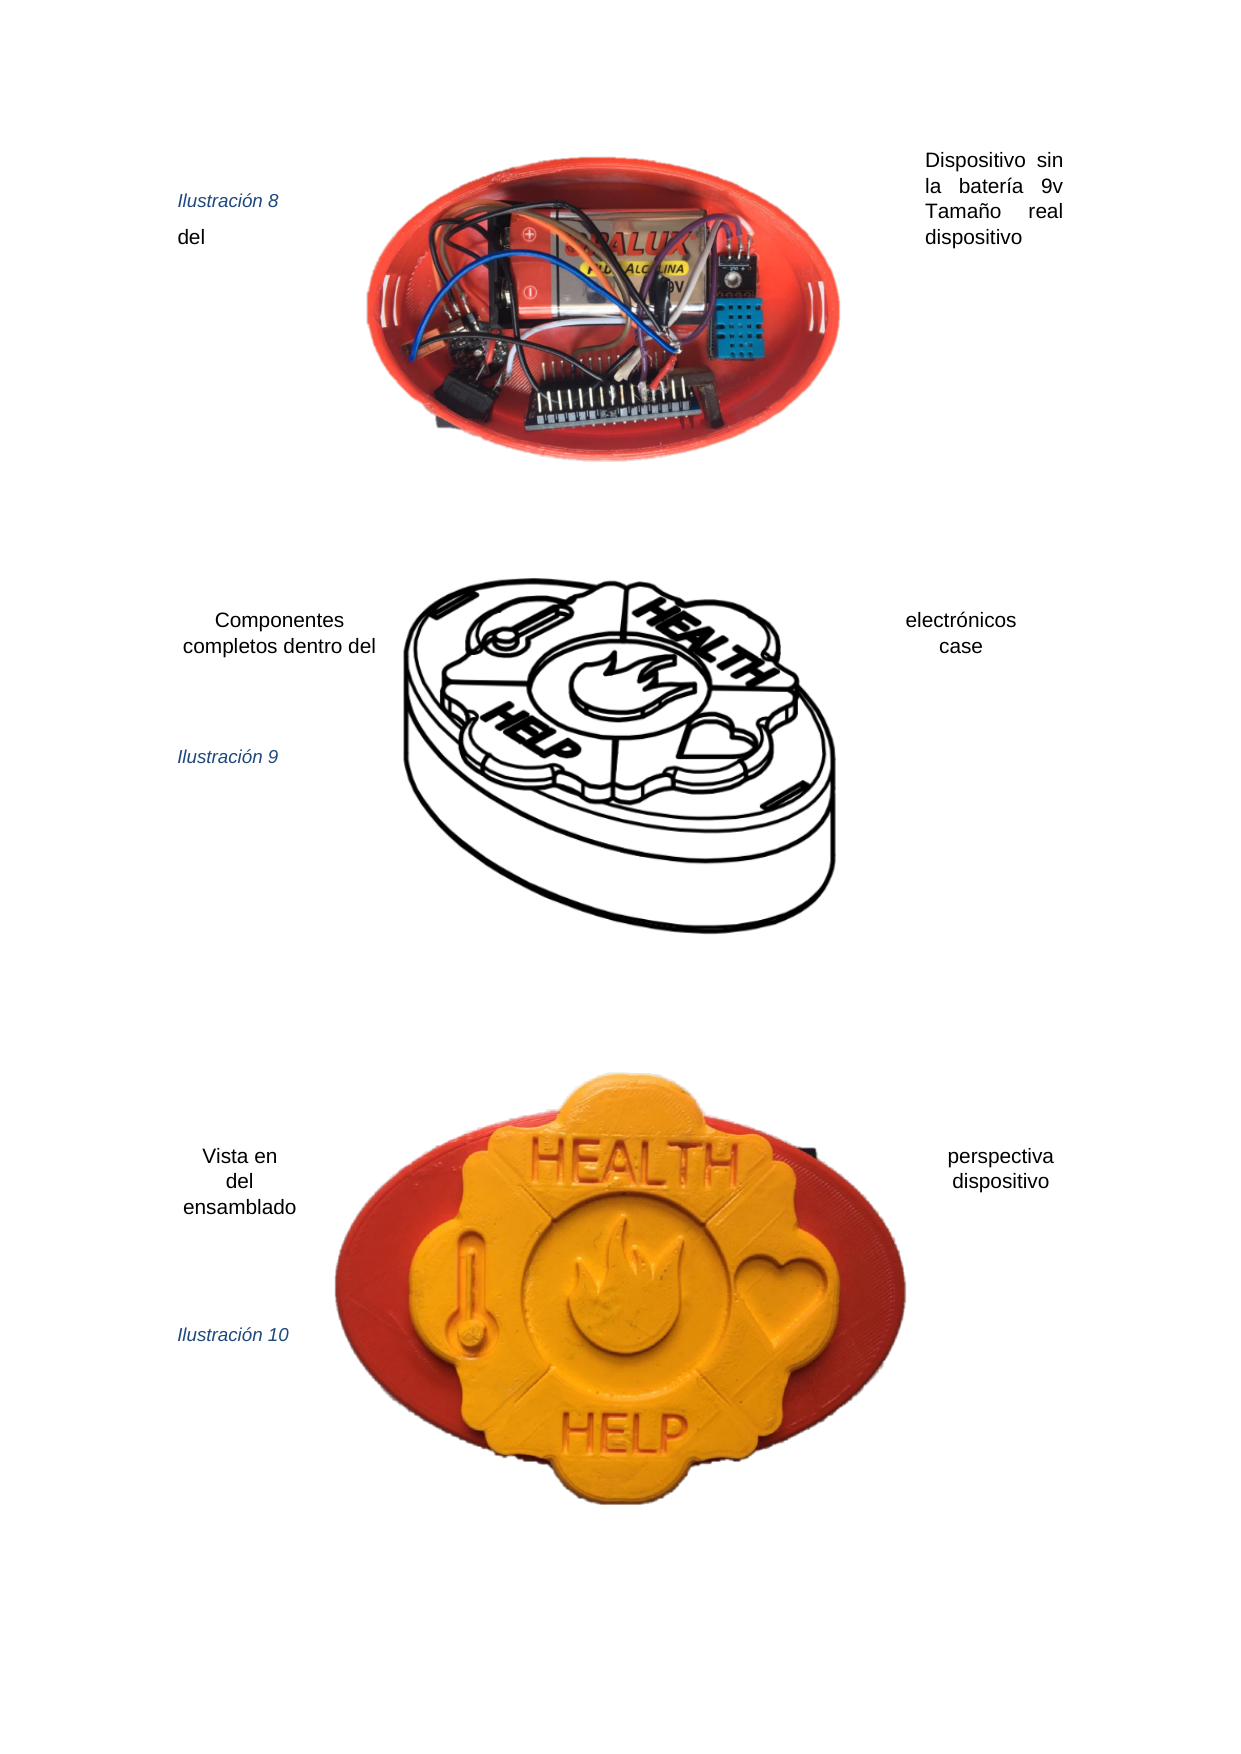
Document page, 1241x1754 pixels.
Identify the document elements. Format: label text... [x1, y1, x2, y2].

text Vista en perspectiva del dispositivo ensamblado [177, 1143, 320, 1219]
text Vista en perspectiva del dispositivo ensamblado [920, 1143, 1063, 1219]
picture [320, 1070, 920, 1512]
picture [400, 533, 840, 939]
text Componentes electrónicos completos dentro del case [840, 608, 1063, 657]
picture [318, 149, 905, 482]
text Dispositivo sin la batería 9v Tamaño real del dispositivo [177, 148, 1063, 249]
text Componentes electrónicos completos dentro del case [177, 608, 400, 657]
